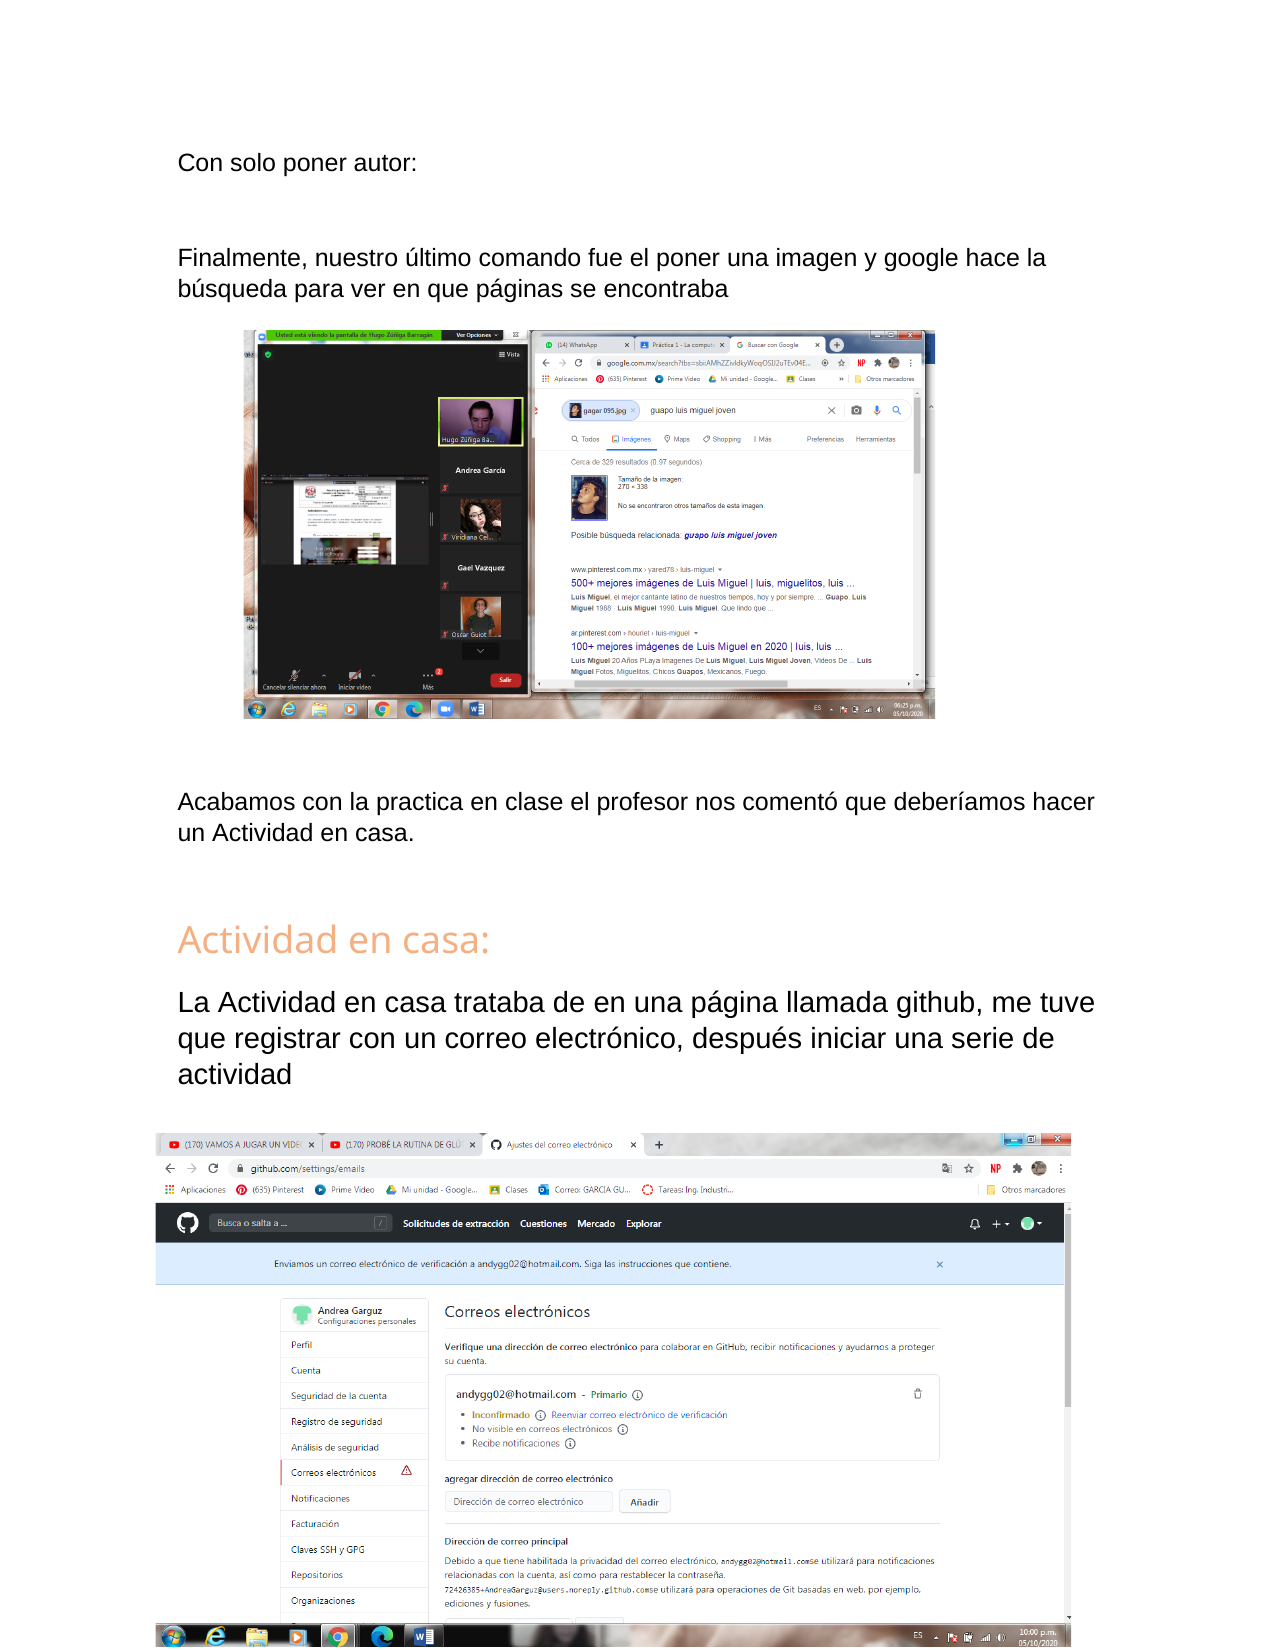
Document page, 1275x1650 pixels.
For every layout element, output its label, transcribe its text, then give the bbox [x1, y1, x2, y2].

text Actividad en casa: [177, 818, 1098, 869]
picture [155, 1042, 1071, 1555]
text La Actividad en casa trataba de en una página llamada github, me tuve que registrar con un correo electrónico, después iniciar una serie de actividad [177, 889, 1098, 995]
text Finalmente, nuestro último comando fue el poner una imagen y google hace la búsqueda para ver en que páginas se encontraba [177, 148, 1098, 207]
picture [243, 234, 936, 624]
text Acabamos con la practica en clase el profesor nos comentó que deberíamos hacer un Actividad en casa. [177, 691, 1098, 751]
